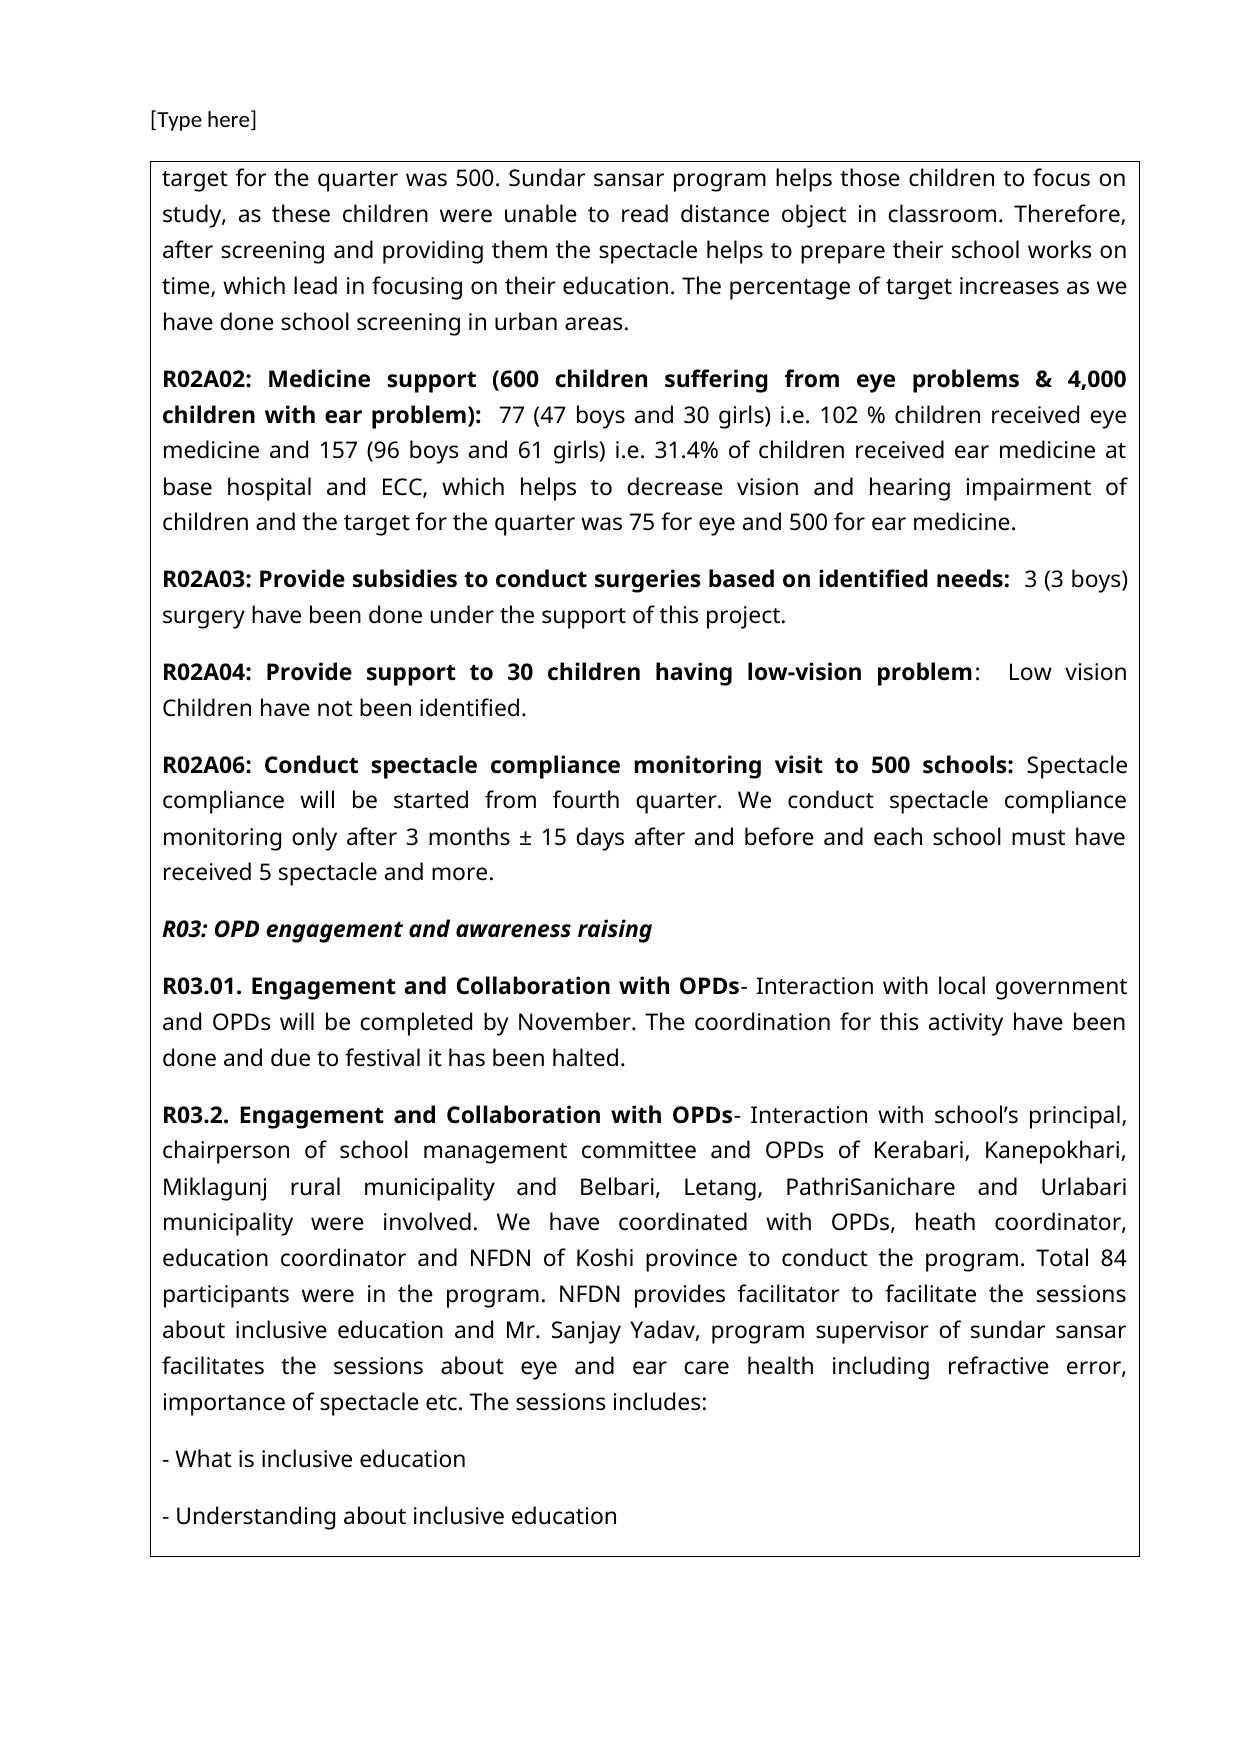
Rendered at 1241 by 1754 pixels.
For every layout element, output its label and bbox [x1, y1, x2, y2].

table_cell [151, 162, 1139, 1556]
